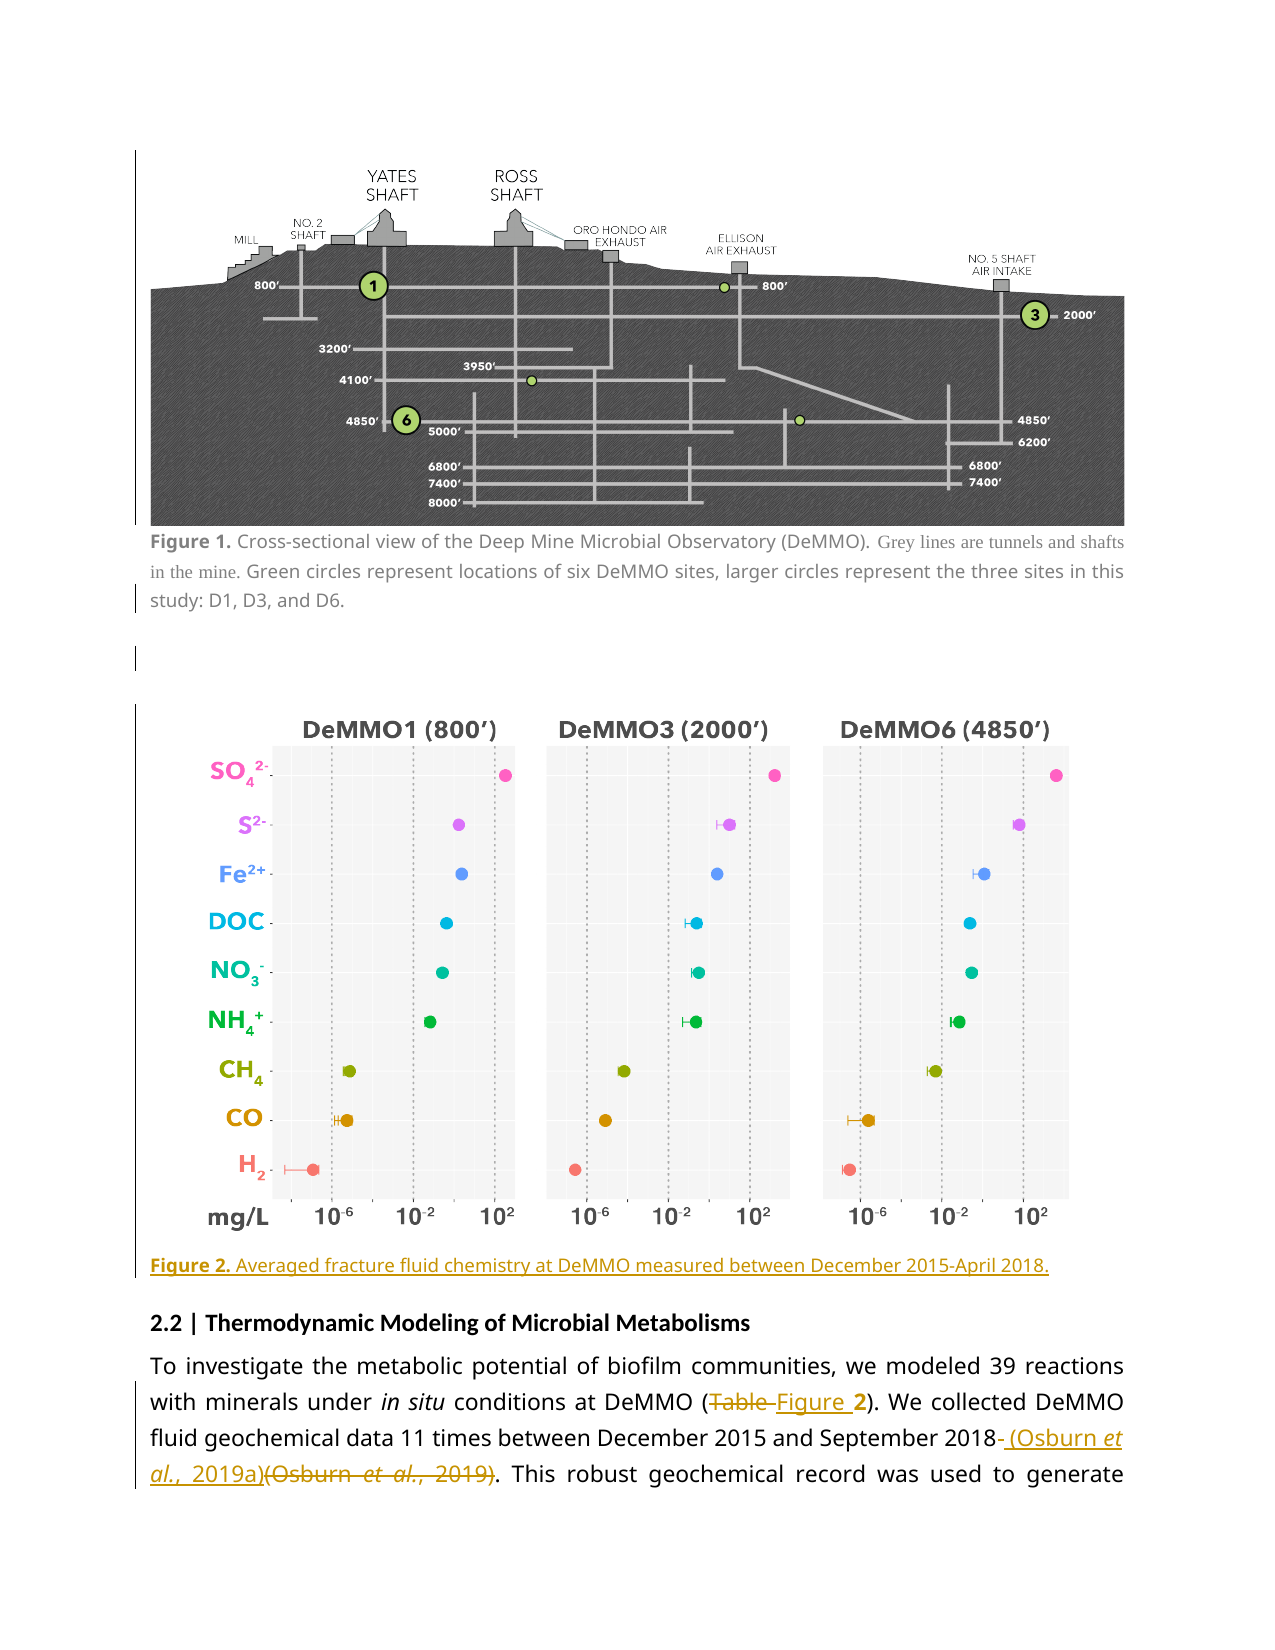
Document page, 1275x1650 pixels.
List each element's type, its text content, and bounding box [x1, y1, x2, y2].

picture [150, 150, 1125, 526]
text Figure 1. Cross-sectional view of the Deep Mine Microbial Observatory (DeMMO). Grey lines are tunnels and shafts in the mine. Green circles represent locations of six DeMMO sites, larger circles represent the three sites in this study: D1, D3, and D6. [150, 526, 1125, 613]
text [150, 1350, 1125, 1489]
picture [150, 704, 1125, 1253]
text 2.2 | Thermodynamic Modeling of Microbial Metabolisms [150, 1307, 1125, 1337]
